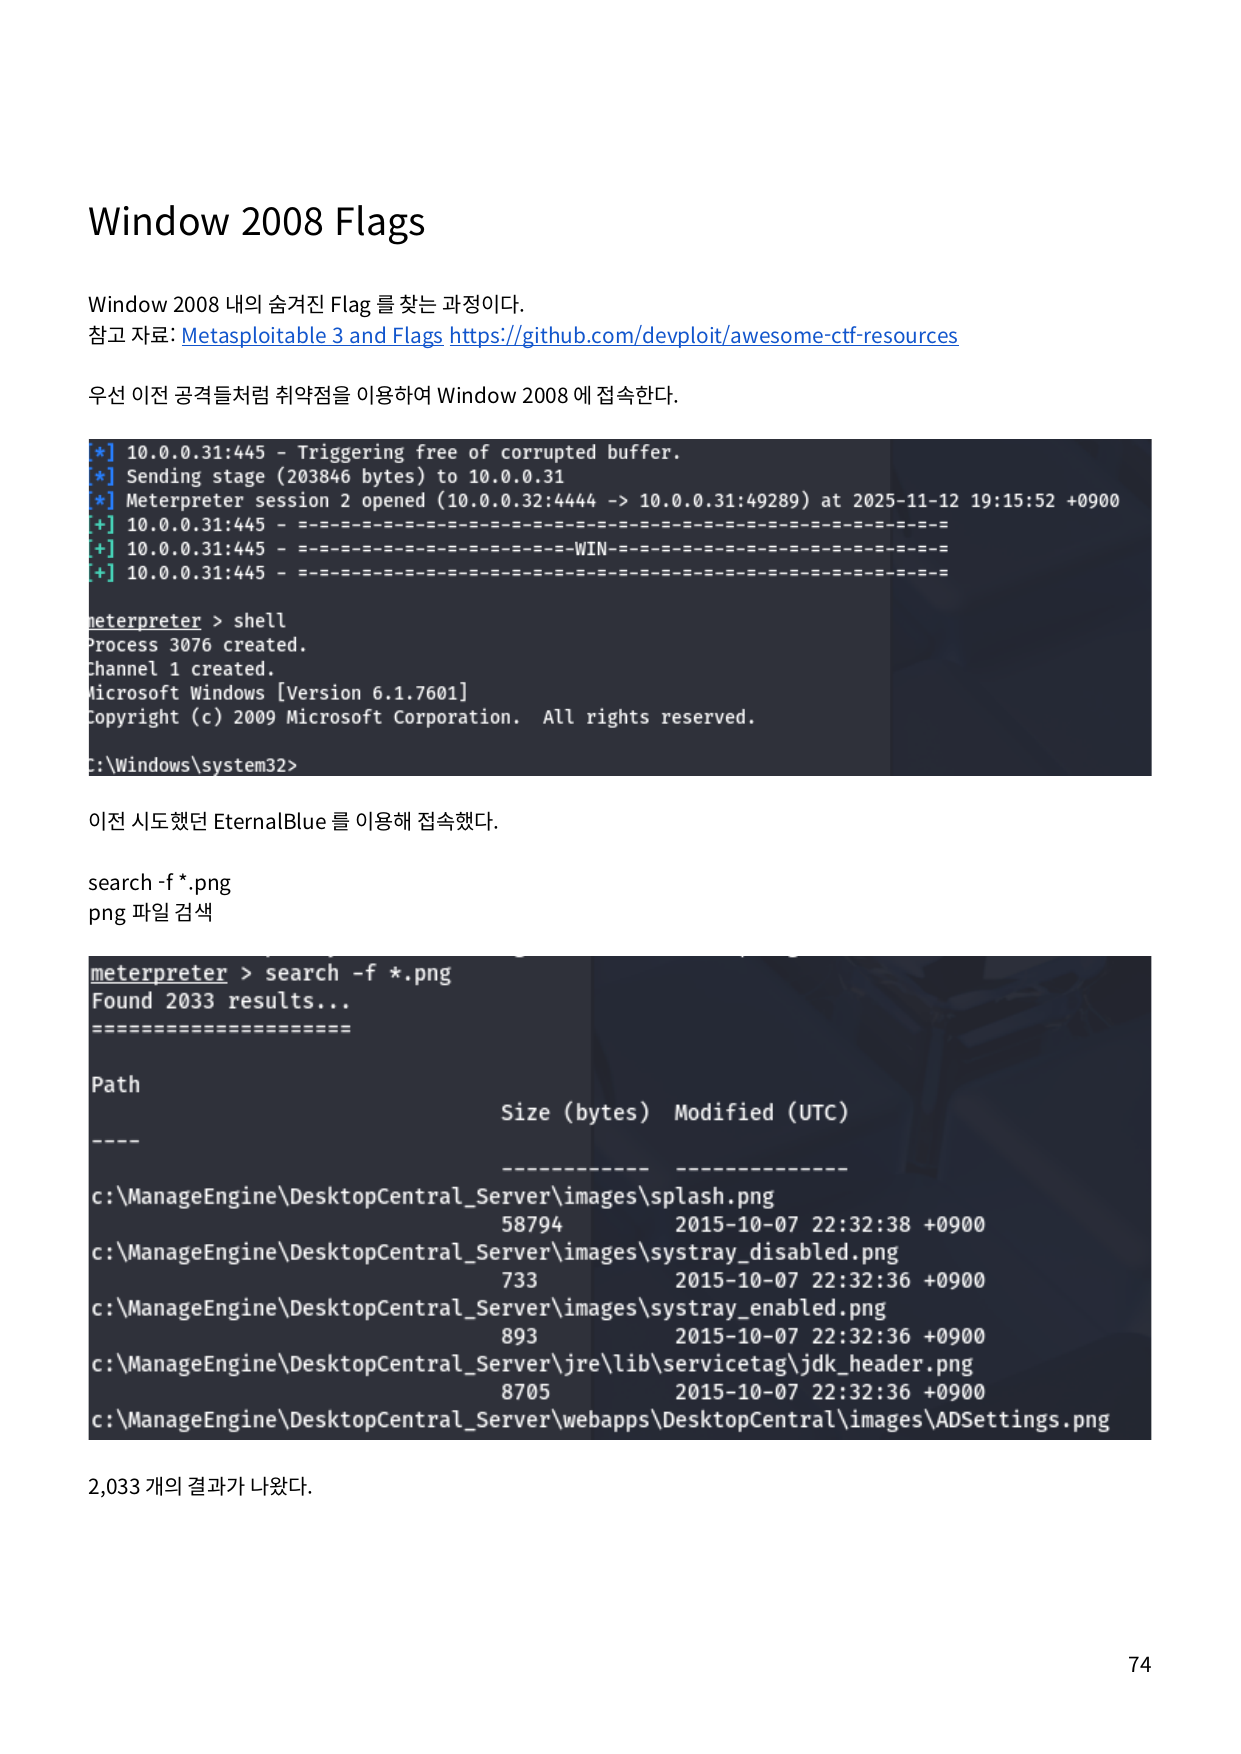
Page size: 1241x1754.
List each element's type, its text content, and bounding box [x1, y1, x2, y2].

text 2,033개의 결과가 나왔다. [88, 1470, 1152, 1500]
text Window 2008 내의 숨겨진 Flag를 찾는 과정이다. [88, 289, 1152, 319]
text png 파일 검색 [88, 896, 1152, 926]
text search -f *.png [88, 866, 1152, 896]
text 우선 이전 공격들처럼 취약점을 이용하여 Window 2008에 접속한다. [88, 379, 1152, 409]
text 이전 시도했던 EternalBlue를 이용해 접속했다. [88, 805, 1152, 836]
text 참고 자료: Metasploitable 3 and Flags https://github.com/devploit/awesome-ctf-resources [88, 319, 1152, 349]
picture [88, 439, 1152, 776]
subtitle Window 2008 Flags [88, 192, 1152, 246]
picture [88, 956, 1152, 1440]
